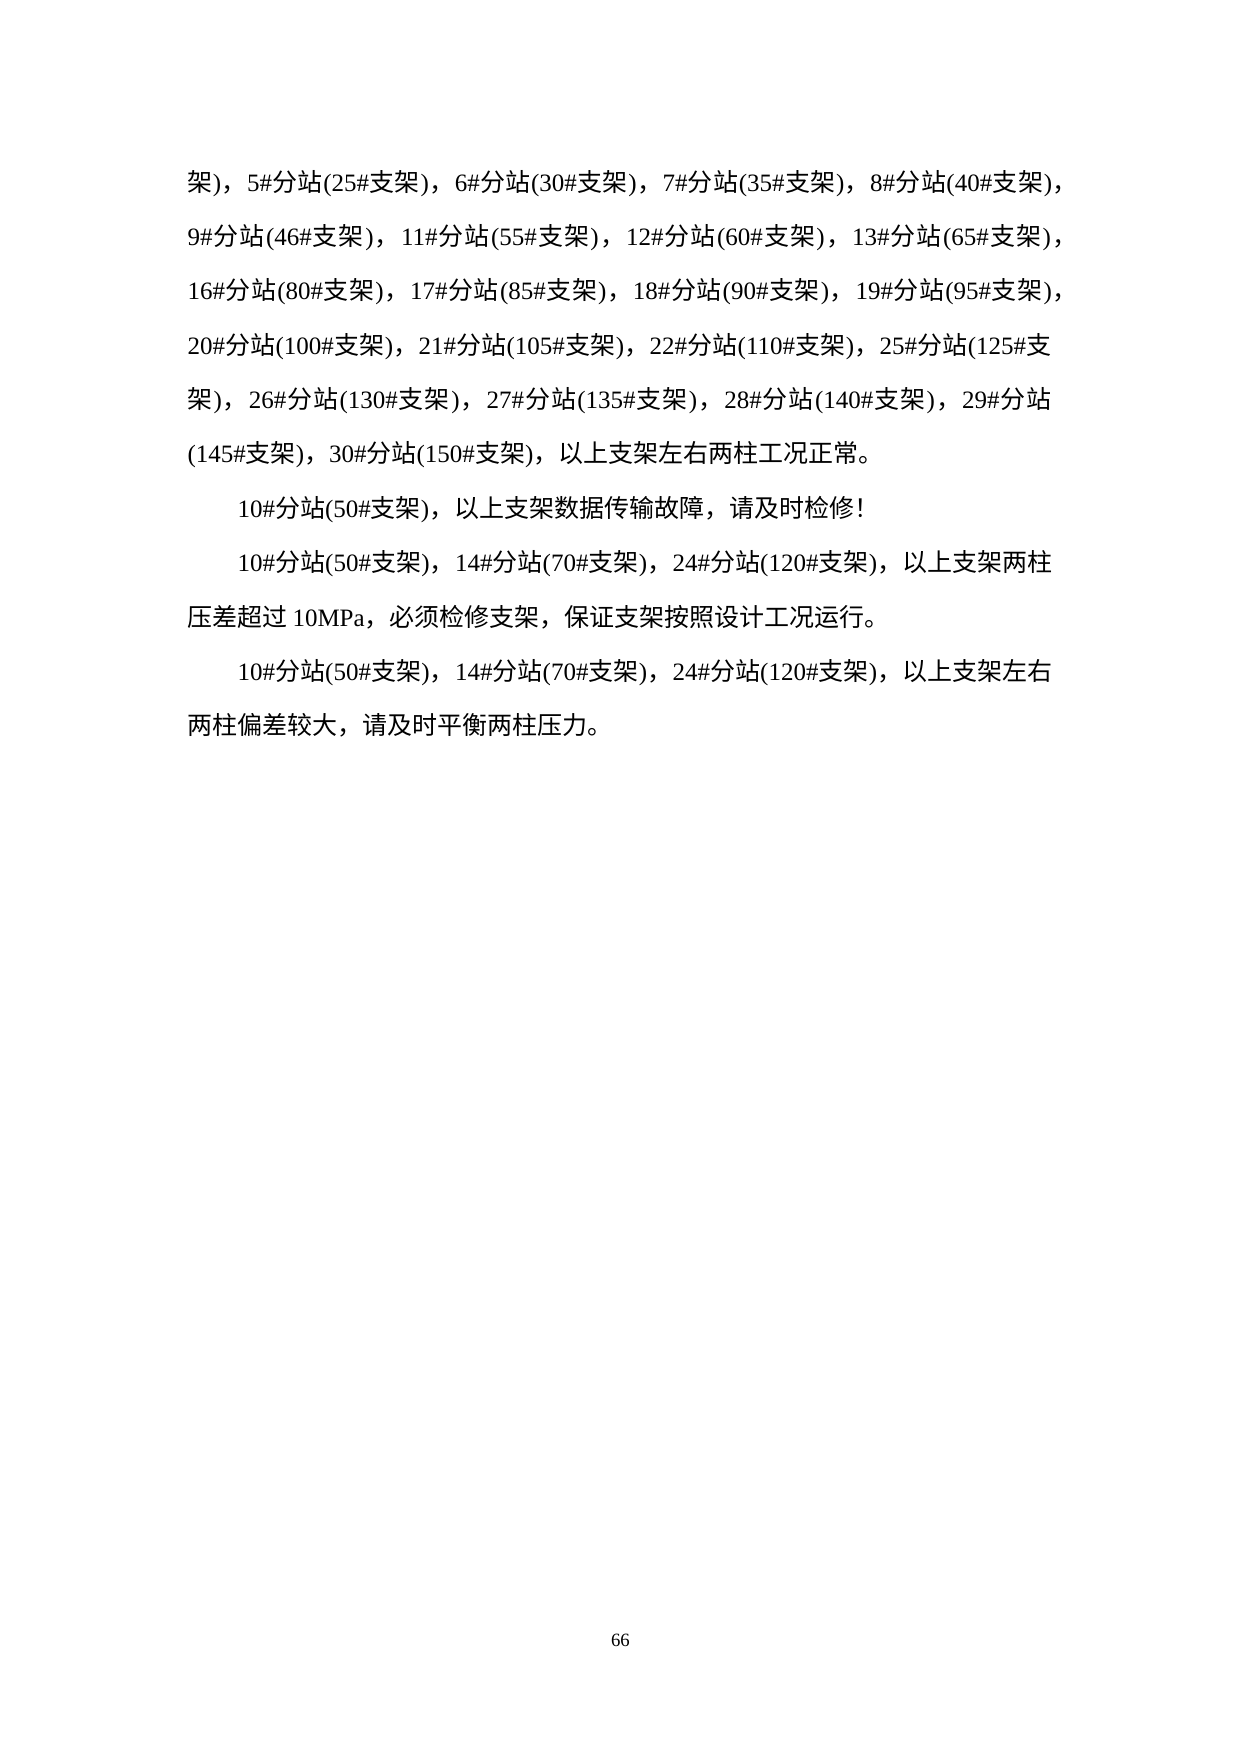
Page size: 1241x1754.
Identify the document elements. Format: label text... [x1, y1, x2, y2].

text 10#分站(50#支架)，14#分站(70#支架)，24#分站(120#支架)，以上支架两柱压差超过10MPa，必须检修支架，保证支架按照设计工况运行。 [187, 543, 1053, 633]
text 10#分站(50#支架)，14#分站(70#支架)，24#分站(120#支架)，以上支架左右两柱偏差较大，请及时平衡两柱压力。 [187, 651, 1053, 742]
text 10#分站(50#支架)，以上支架数据传输故障，请及时检修！ [187, 488, 1053, 524]
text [187, 162, 1053, 470]
